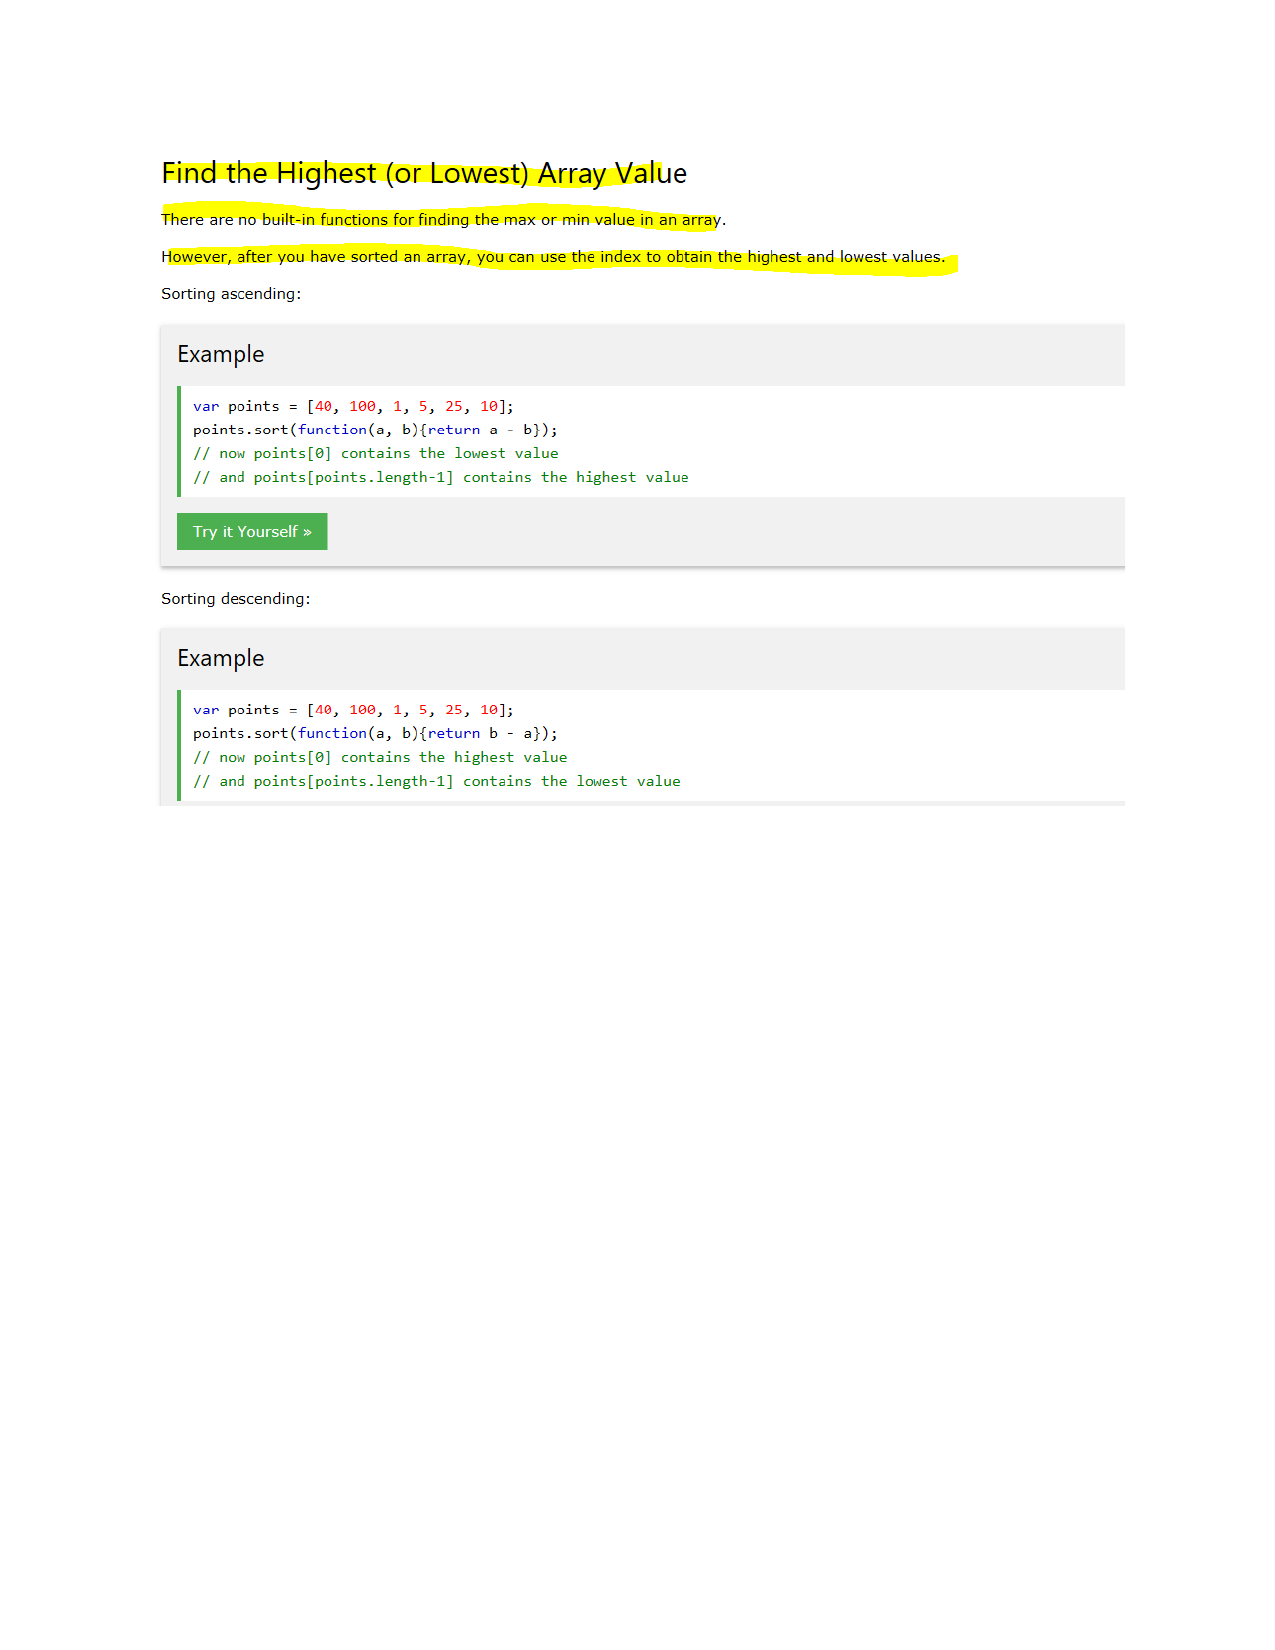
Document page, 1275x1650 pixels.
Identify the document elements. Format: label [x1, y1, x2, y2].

picture [150, 150, 1125, 806]
